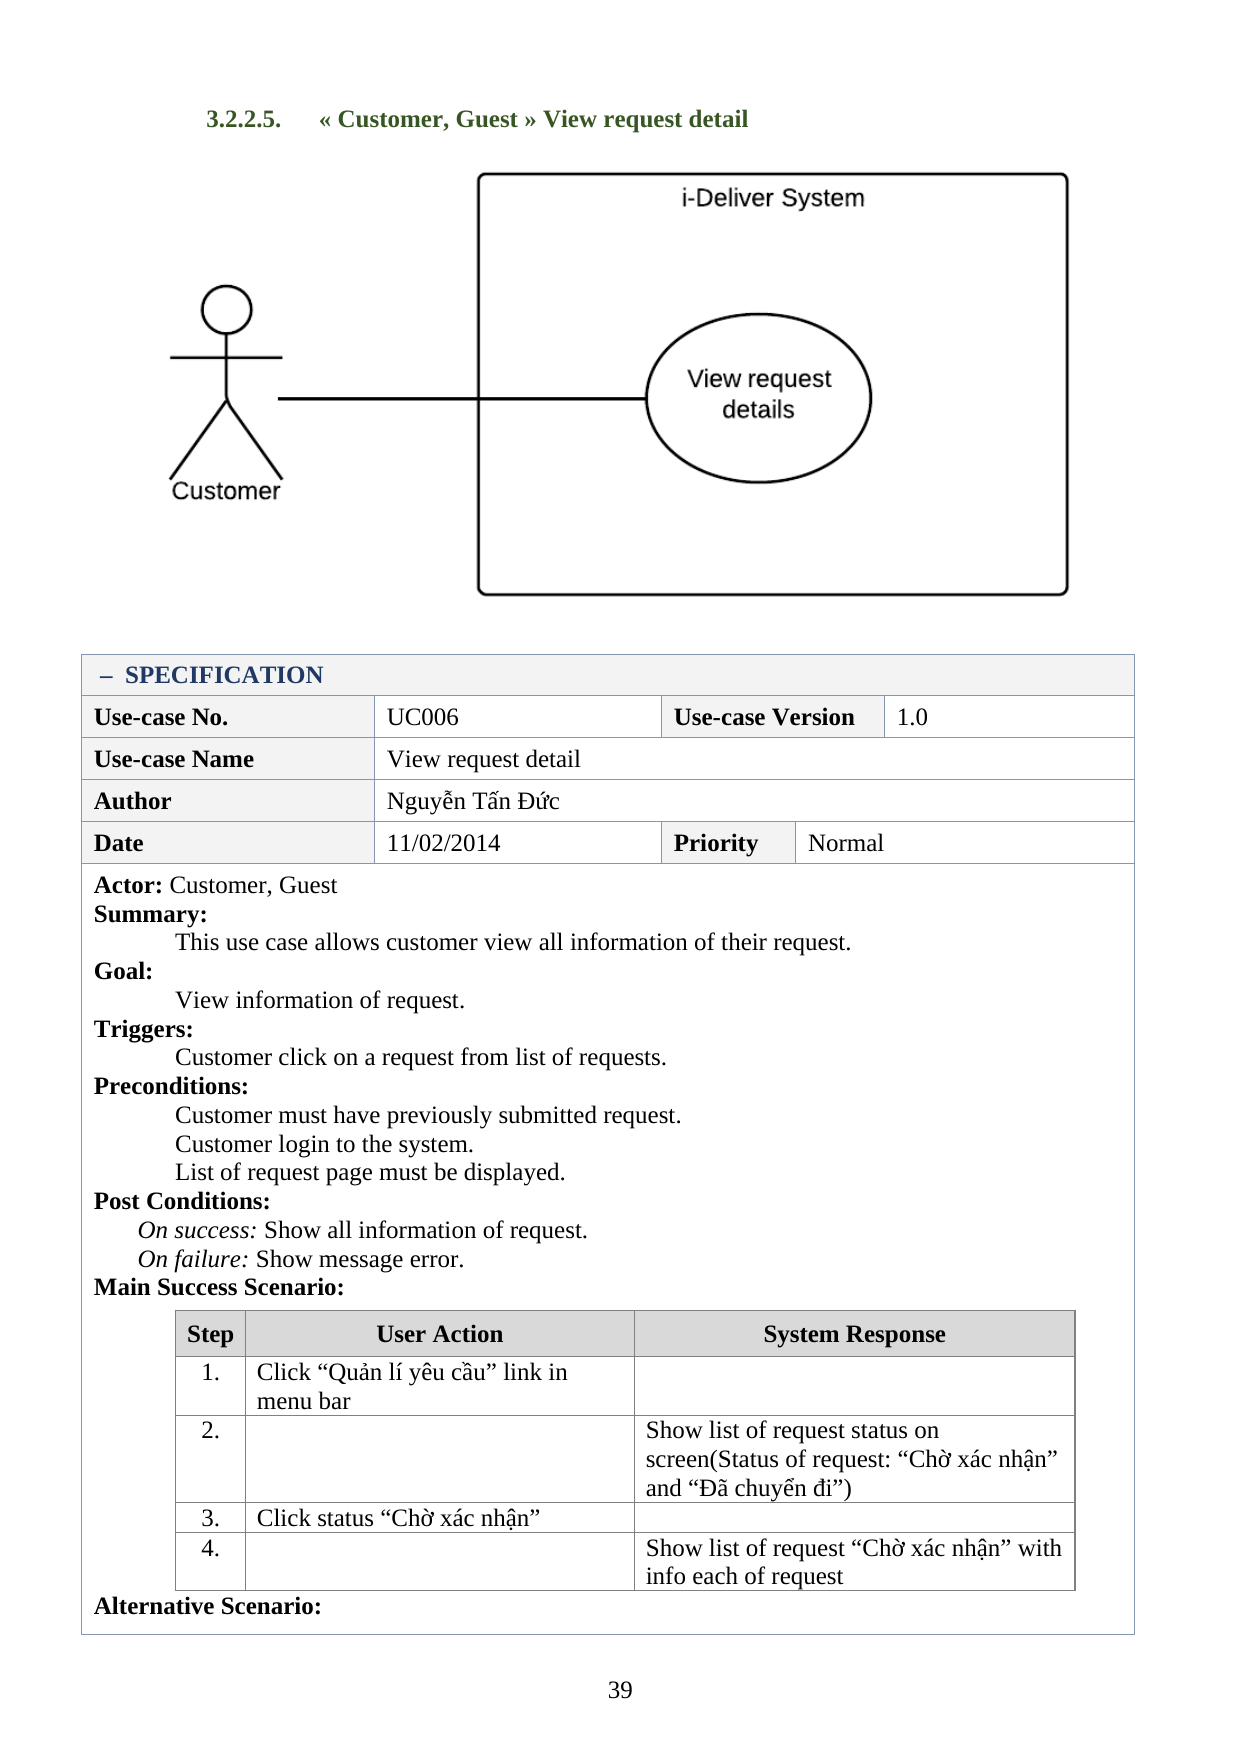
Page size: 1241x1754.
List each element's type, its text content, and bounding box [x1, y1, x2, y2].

picture [93, 147, 1147, 635]
table_cell 1.0 [885, 696, 1134, 737]
table_cell UC006 [375, 696, 661, 737]
table_cell Author [82, 780, 374, 821]
subtitle « Customer, Guest » View request detail [206, 104, 1146, 132]
table_cell Use-case Name [82, 738, 374, 779]
table_cell Nguyễn Tấn Đức [375, 780, 1134, 821]
table_cell Priority [662, 822, 795, 863]
table_cell 11/02/2014 [375, 822, 661, 863]
table_header – SPECIFICATION [82, 655, 1134, 695]
table_cell Normal [796, 822, 1134, 863]
table_cell Date [82, 822, 374, 863]
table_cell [82, 864, 1134, 1634]
table_cell View request detail [375, 738, 1134, 779]
table_cell Use-case No. [82, 696, 374, 737]
table_cell Use-case Version [662, 696, 884, 737]
